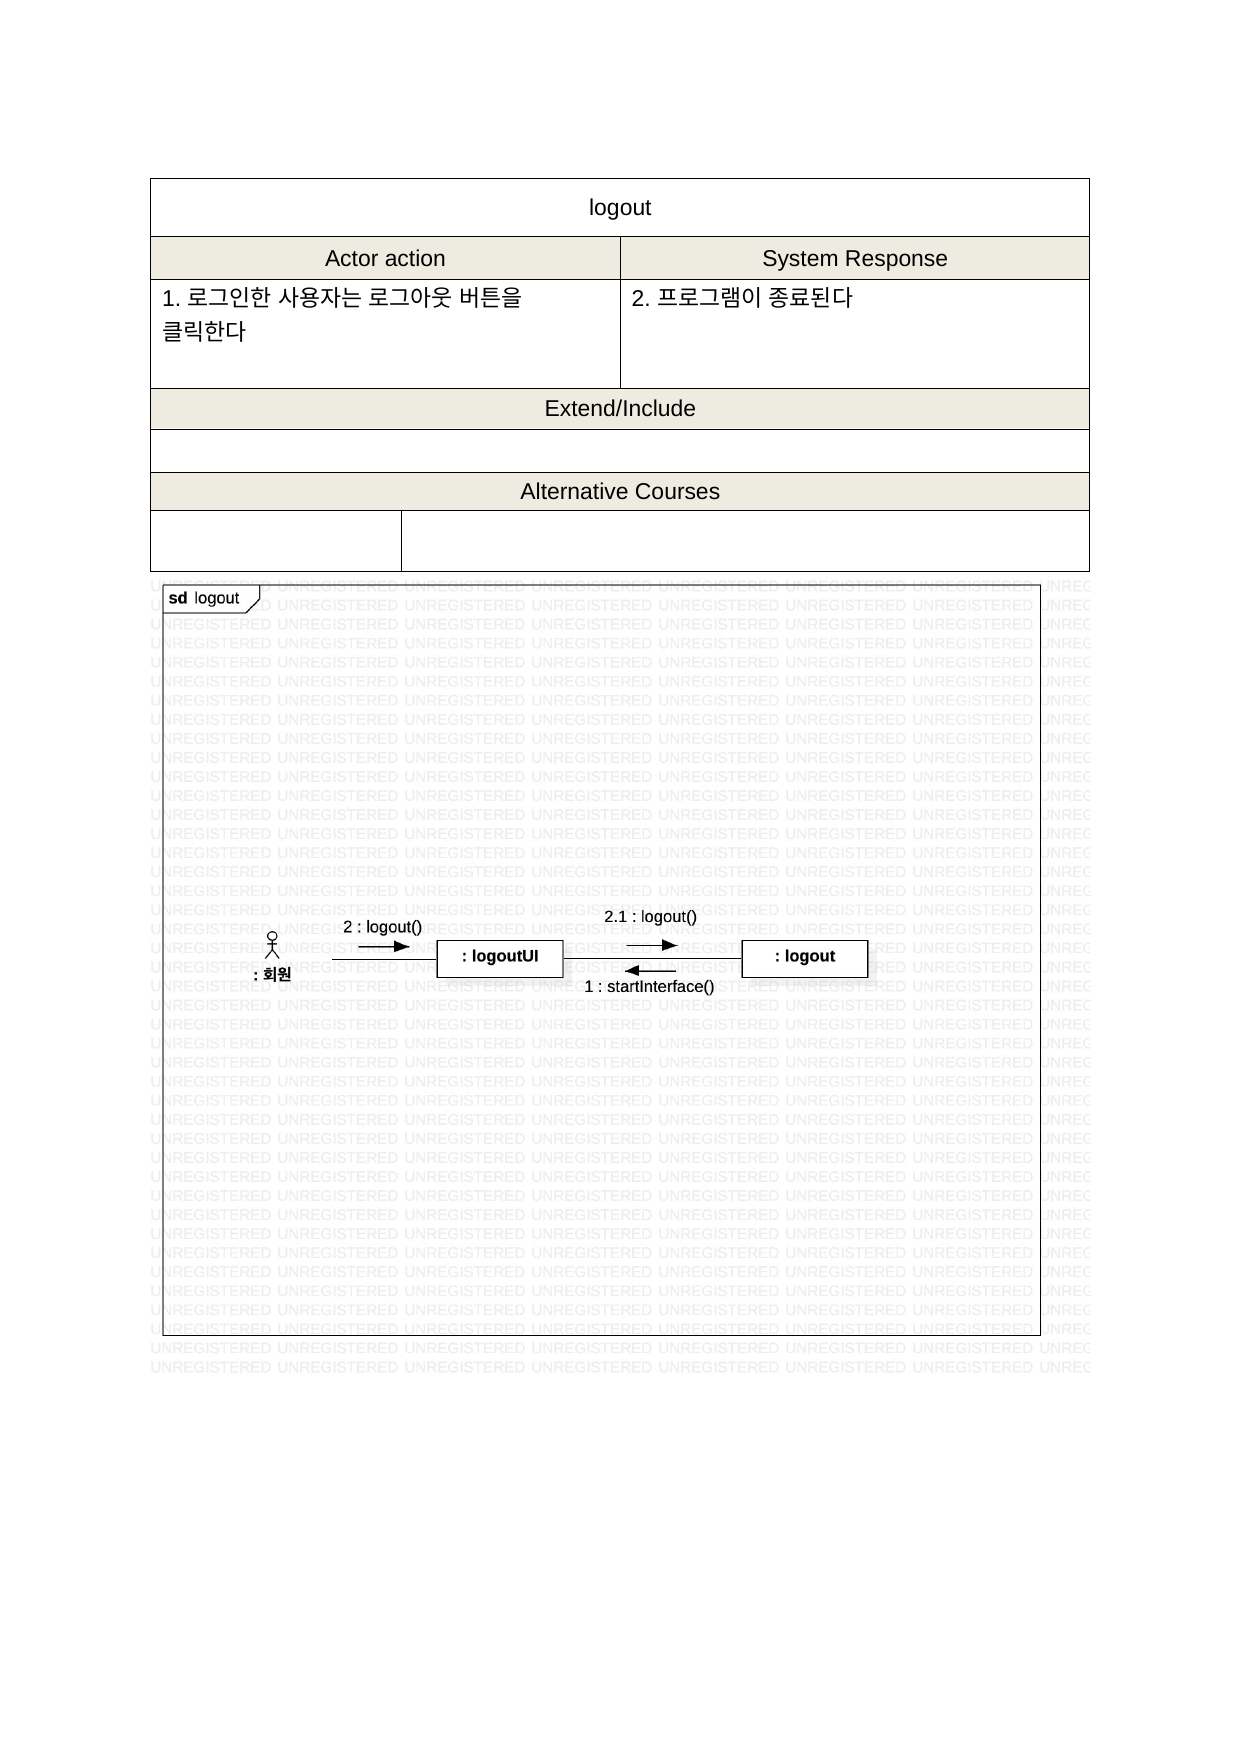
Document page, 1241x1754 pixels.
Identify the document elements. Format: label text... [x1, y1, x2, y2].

table_cell [151, 430, 1089, 472]
table_cell 1. 로그인한 사용자는 로그아웃 버튼을 클릭한다 [151, 280, 620, 388]
picture [150, 572, 1091, 1386]
table_cell System Response [621, 237, 1089, 279]
table_header logout [151, 179, 1089, 236]
table_cell [151, 511, 401, 571]
table_cell [402, 511, 1089, 571]
table_cell Extend/Include [151, 389, 1089, 428]
table_cell Actor action [151, 237, 620, 279]
table_cell 2. 프로그램이 종료된다 [621, 280, 1089, 388]
table_cell Alternative Courses [151, 473, 1089, 510]
